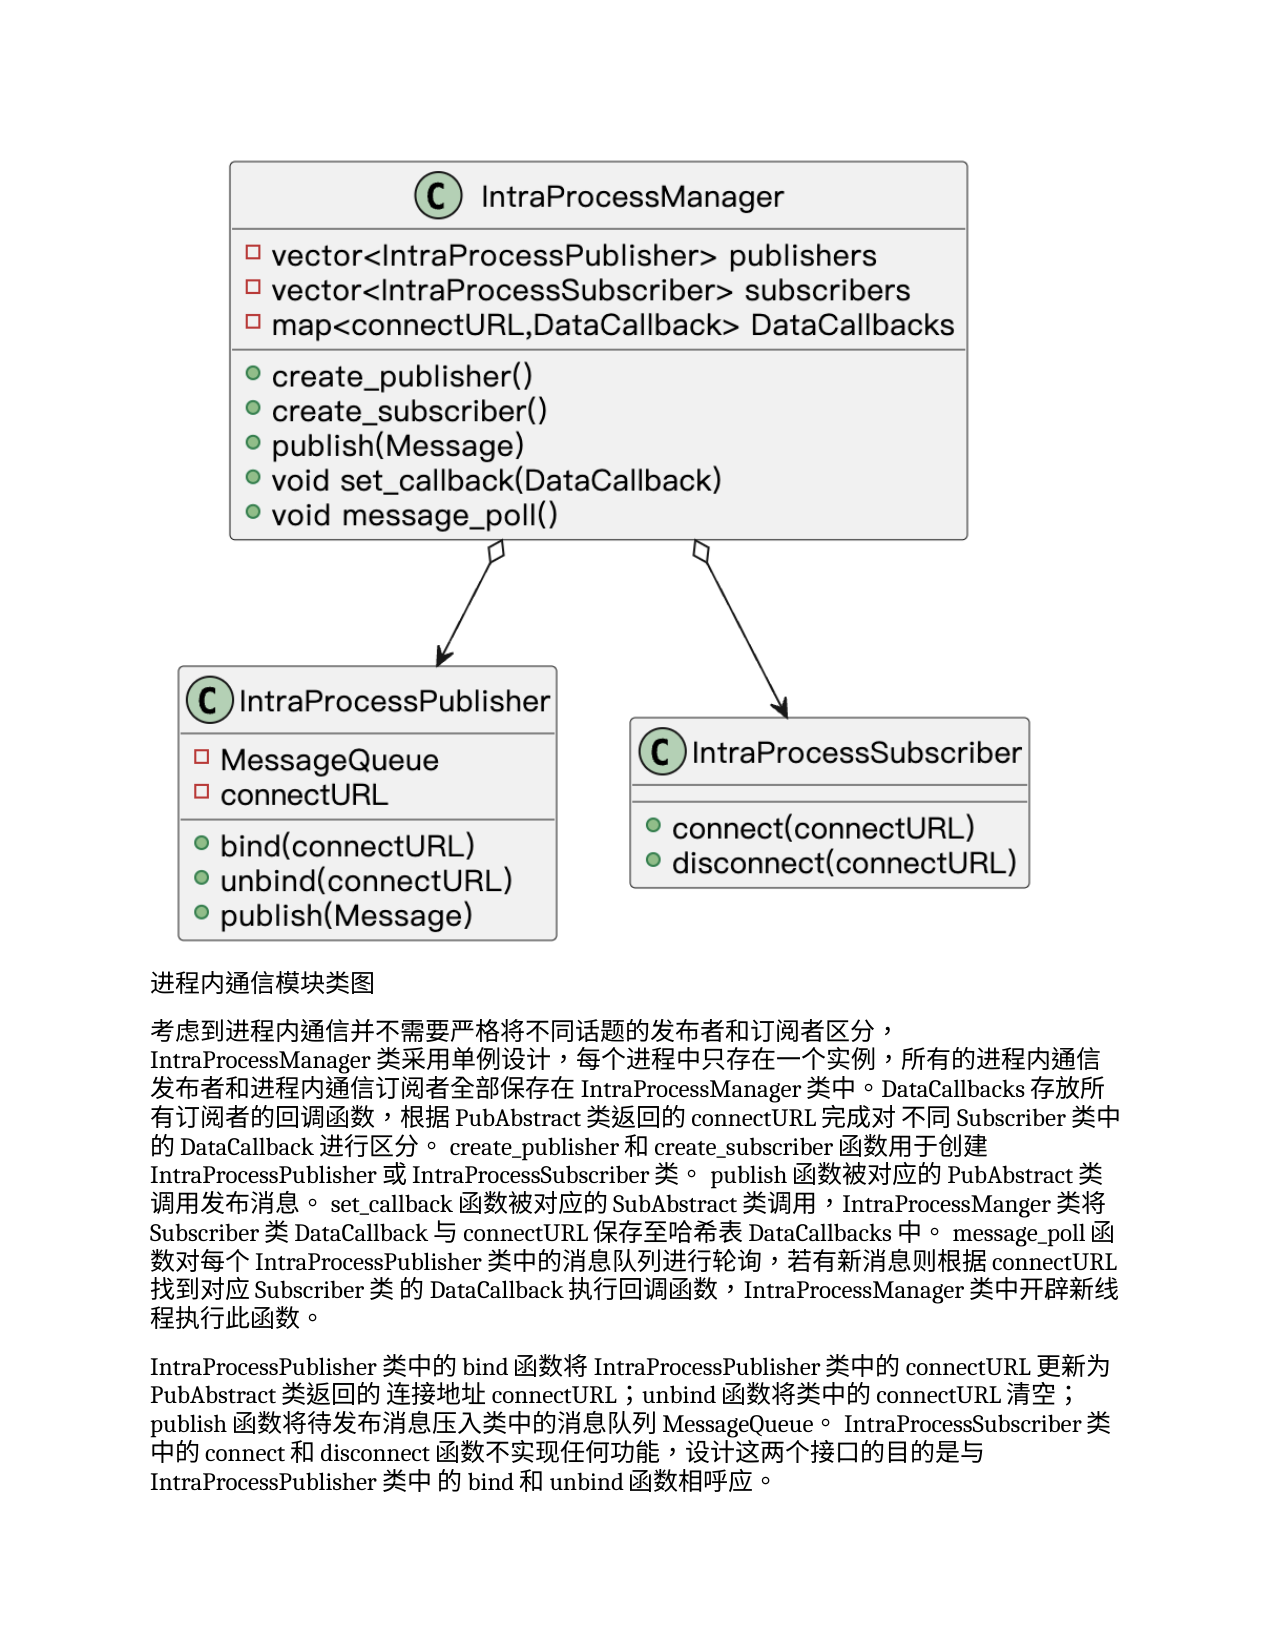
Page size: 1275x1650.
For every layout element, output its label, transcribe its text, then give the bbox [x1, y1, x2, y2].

picture [168, 150, 1042, 950]
text IntraProcessPublisher类中的bind函数将IntraProcessPublisher类中的connectURL更新为PubAbstract类返回的 连接地址connectURL；unbind函数将类中的connectURL清空；publish函数将待发布消息压入类中的消息队列MessageQueue。 IntraProcessSubscriber类中的connect和disconnect函数不实现任何功能，设计这两个接口的目的是与IntraProcessPublisher类中 的bind和unbind函数相呼应。 [150, 1353, 1125, 1496]
text 考虑到进程内通信并不需要严格将不同话题的发布者和订阅者区分， IntraProcessManager类采用单例设计，每个进程中只存在一个实例，所有的进程内通信发布者和进程内通信订阅者全部保存在 IntraProcessManager类中。DataCallbacks存放所有订阅者的回调函数，根据PubAbstract类返回的connectURL完成对 不同Subscriber类中的DataCallback进行区分。 create_publisher和create_subscriber函数用于创建IntraProcessPublisher或IntraProcessSubscriber类。 publish函数被对应的PubAbstract类调用发布消息。 set_callback函数被对应的SubAbstract类调用，IntraProcessManger 类将Subscriber类DataCallback与connectURL保存至哈希表DataCallbacks中。 message_poll函数对每个IntraProcessPublisher类中的消息队列进行轮询，若有新消息则根据connectURL找到对应Subscriber类 的DataCallback执行回调函数，IntraProcessManager类中开辟新线程执行此函数。 [150, 1018, 1125, 1334]
text 进程内通信模块类图 [150, 970, 1125, 999]
